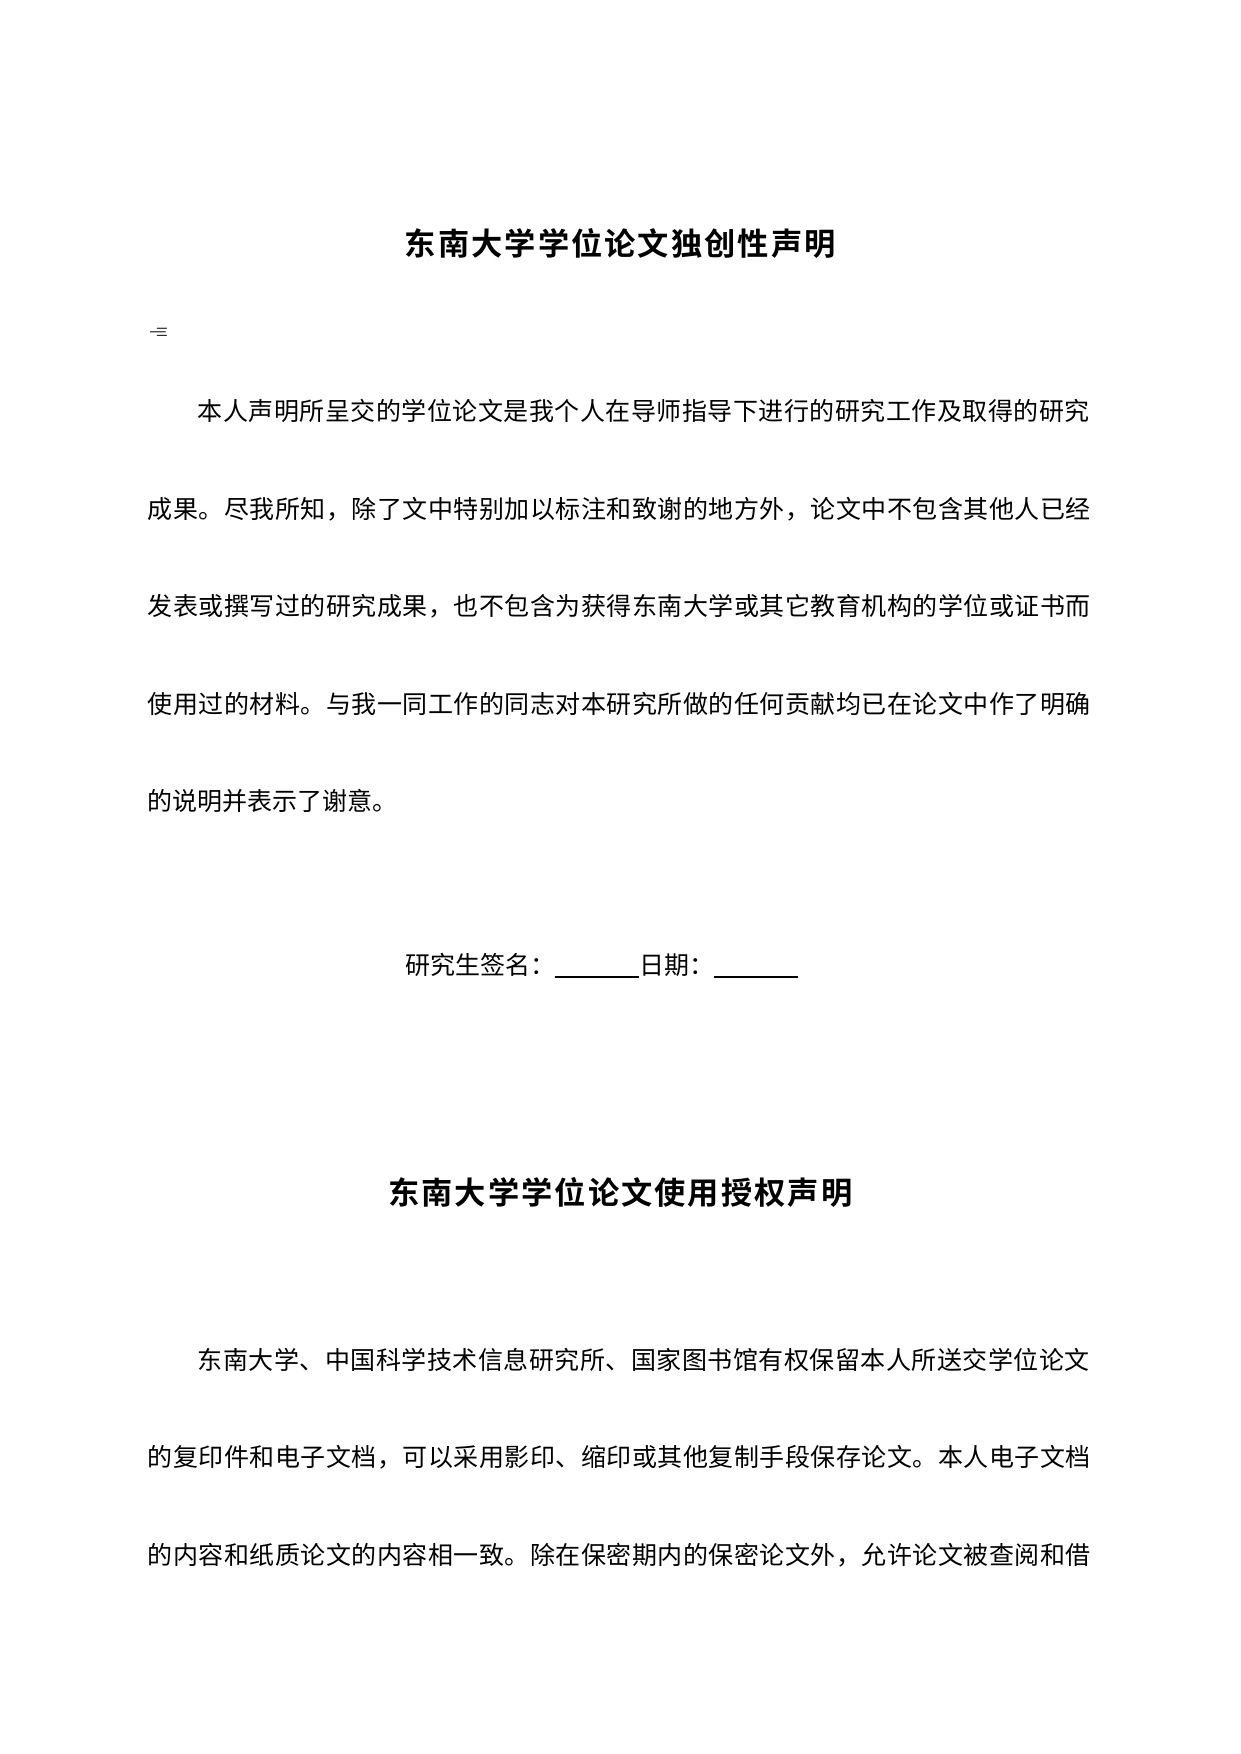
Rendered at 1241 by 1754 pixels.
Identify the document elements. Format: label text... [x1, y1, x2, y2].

text 研究生签名： 日期： [148, 931, 1092, 996]
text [148, 1326, 1092, 1586]
text 东南大学学位论文使用授权声明 [148, 1158, 1092, 1223]
text 本人声明所呈交的学位论文是我个人在导师指导下进行的研究工作及取得的研究成果。尽我所知，除了文中特别加以标注和致谢的地方外，论文中不包含其他人已经发表或撰写过的研究成果，也不包含为获得东南大学或其它教育机构的学位或证书而使用过的材料。与我一同工作的同志对本研究所做的任何贡献均已在论文中作了明确的说明并表示了谢意。 [148, 377, 1092, 832]
text 东南大学学位论文独创性声明 [148, 210, 1092, 275]
text  [148, 313, 1092, 346]
